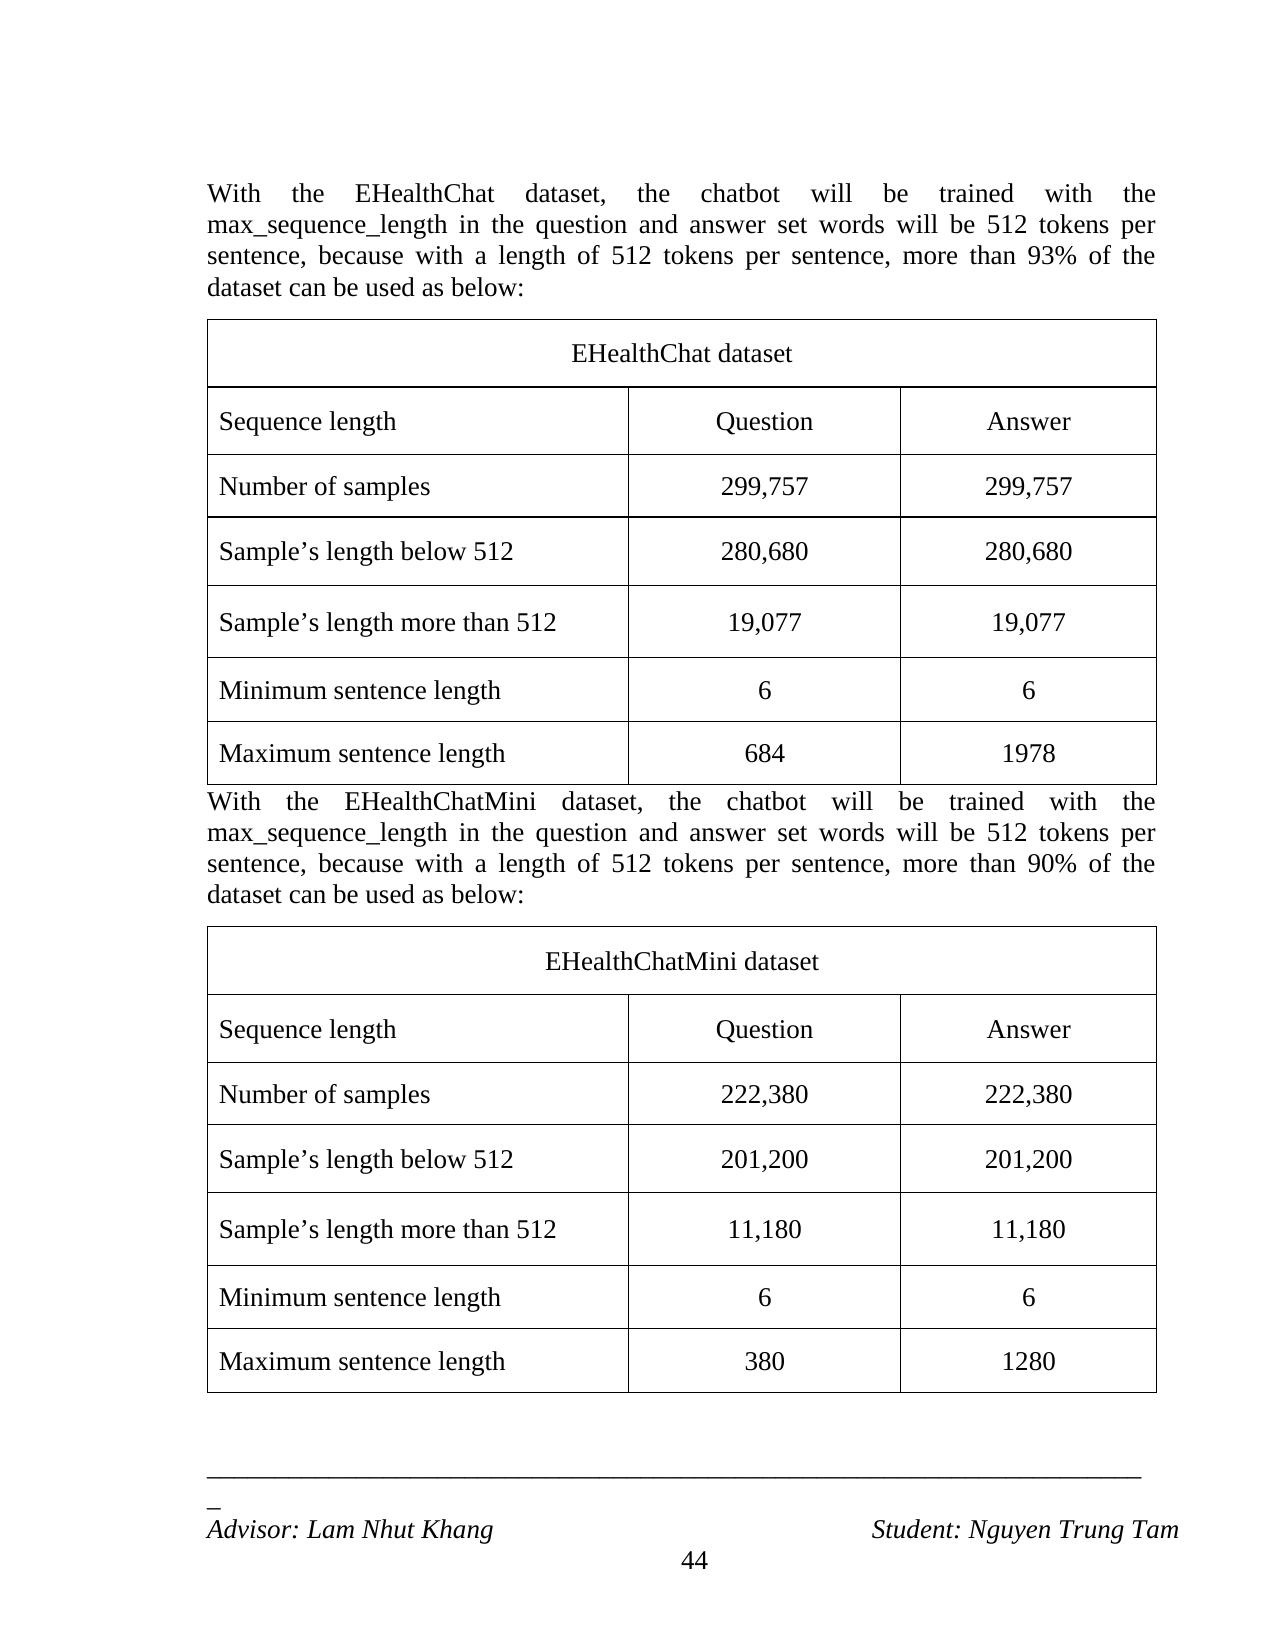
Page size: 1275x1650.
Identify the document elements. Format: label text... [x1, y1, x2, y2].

table_cell Sequence length [208, 995, 628, 1062]
table_cell Number of samples [208, 455, 628, 516]
text With the EHealthChatMini dataset, the chatbot will be trained with the max_sequence_length in the question and answer set words will be 512 tokens per sentence, because with a length of 512 tokens per sentence, more than 90% of the dataset can be used as below: [207, 785, 1157, 909]
table_cell 280,680 [901, 518, 1156, 584]
table_cell 6 [629, 1266, 900, 1328]
table_cell 380 [629, 1329, 900, 1392]
table_cell Maximum sentence length [208, 1329, 628, 1392]
table_cell 201,200 [629, 1125, 900, 1192]
table_cell Question [629, 388, 900, 454]
table_cell 19,077 [629, 586, 900, 657]
table_cell 19,077 [901, 586, 1156, 657]
table_cell Maximum sentence length [208, 722, 628, 784]
table_cell Answer [901, 995, 1156, 1062]
table_cell 280,680 [629, 518, 900, 584]
table_cell Question [629, 995, 900, 1062]
table_cell 684 [629, 722, 900, 784]
table_cell Minimum sentence length [208, 658, 628, 721]
table_cell Sample’s length below 512 [208, 518, 628, 584]
table_cell 11,180 [901, 1193, 1156, 1265]
table_header EHealthChatMini dataset [208, 927, 1156, 994]
table_cell 11,180 [629, 1193, 900, 1265]
table_cell 222,380 [629, 1063, 900, 1124]
table_cell 299,757 [629, 455, 900, 516]
text With the EHealthChat dataset, the chatbot will be trained with the max_sequence_length in the question and answer set words will be 512 tokens per sentence, because with a length of 512 tokens per sentence, more than 93% of the dataset can be used as below: [207, 177, 1157, 302]
table_cell 6 [901, 658, 1156, 721]
table_cell Sample’s length more than 512 [208, 586, 628, 657]
table_cell 6 [629, 658, 900, 721]
table_header EHealthChat dataset [208, 320, 1156, 386]
table_cell Sequence length [208, 388, 628, 454]
table_cell Sample’s length below 512 [208, 1125, 628, 1192]
table_cell 222,380 [901, 1063, 1156, 1124]
table_cell Answer [901, 388, 1156, 454]
table_cell Number of samples [208, 1063, 628, 1124]
table_cell 1978 [901, 722, 1156, 784]
table_cell Minimum sentence length [208, 1266, 628, 1328]
table_cell 201,200 [901, 1125, 1156, 1192]
table_cell Sample’s length more than 512 [208, 1193, 628, 1265]
table_cell 299,757 [901, 455, 1156, 516]
table_cell 1280 [901, 1329, 1156, 1392]
table_cell 6 [901, 1266, 1156, 1328]
